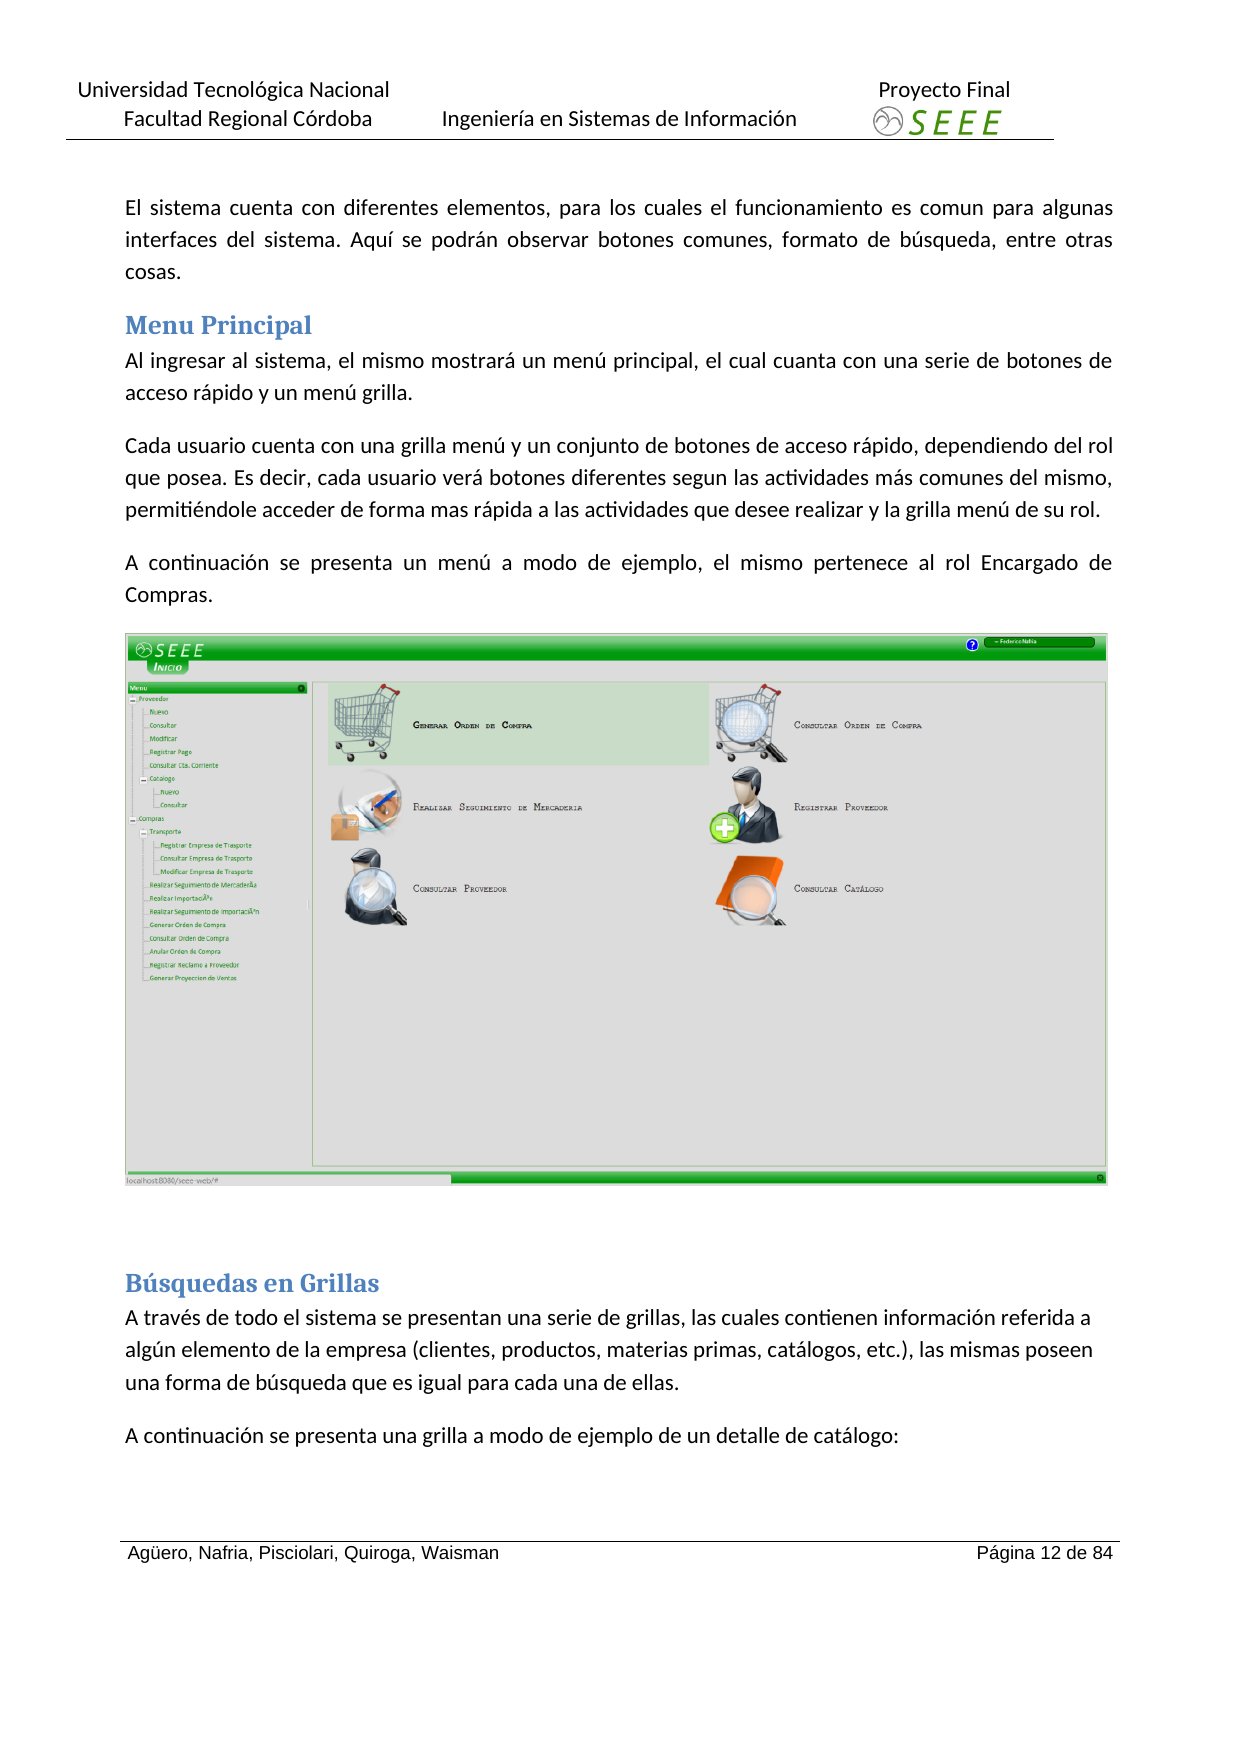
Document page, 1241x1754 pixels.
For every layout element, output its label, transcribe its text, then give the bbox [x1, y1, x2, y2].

text A continuación se presenta una grilla a modo de ejemplo de un detalle de catálogo: [125, 1421, 1115, 1449]
picture [125, 633, 1108, 1186]
subtitle Búsquedas en Grillas [125, 1268, 1115, 1299]
subtitle Menu Principal [125, 310, 1115, 341]
text A través de todo el sistema se presentan una serie de grillas, las cuales contienen información referida a algún elemento de la empresa (clientes, productos, materias primas, catálogos, etc.), las mismas poseen una forma de búsqueda que es igual para cada una de ellas. [125, 1303, 1115, 1396]
text Cada usuario cuenta con una grilla menú y un conjunto de botones de acceso rápido, dependiendo del rol que posea. Es decir, cada usuario verá botones diferentes segun las actividades más comunes del mismo, permitiéndole acceder de forma mas rápida a las actividades que desee realizar y la grilla menú de su rol. [125, 431, 1115, 523]
text Al ingresar al sistema, el mismo mostrará un menú principal, el cual cuanta con una serie de botones de acceso rápido y un menú grilla. [125, 346, 1115, 406]
text El sistema cuenta con diferentes elementos, para los cuales el funcionamiento es comun para algunas interfaces del sistema. Aquí se podrán observar botones comunes, formato de búsqueda, entre otras cosas. [125, 193, 1115, 285]
picture [873, 103, 1004, 139]
text A continuación se presenta un menú a modo de ejemplo, el mismo pertenece al rol Encargado de Compras. [125, 548, 1115, 608]
